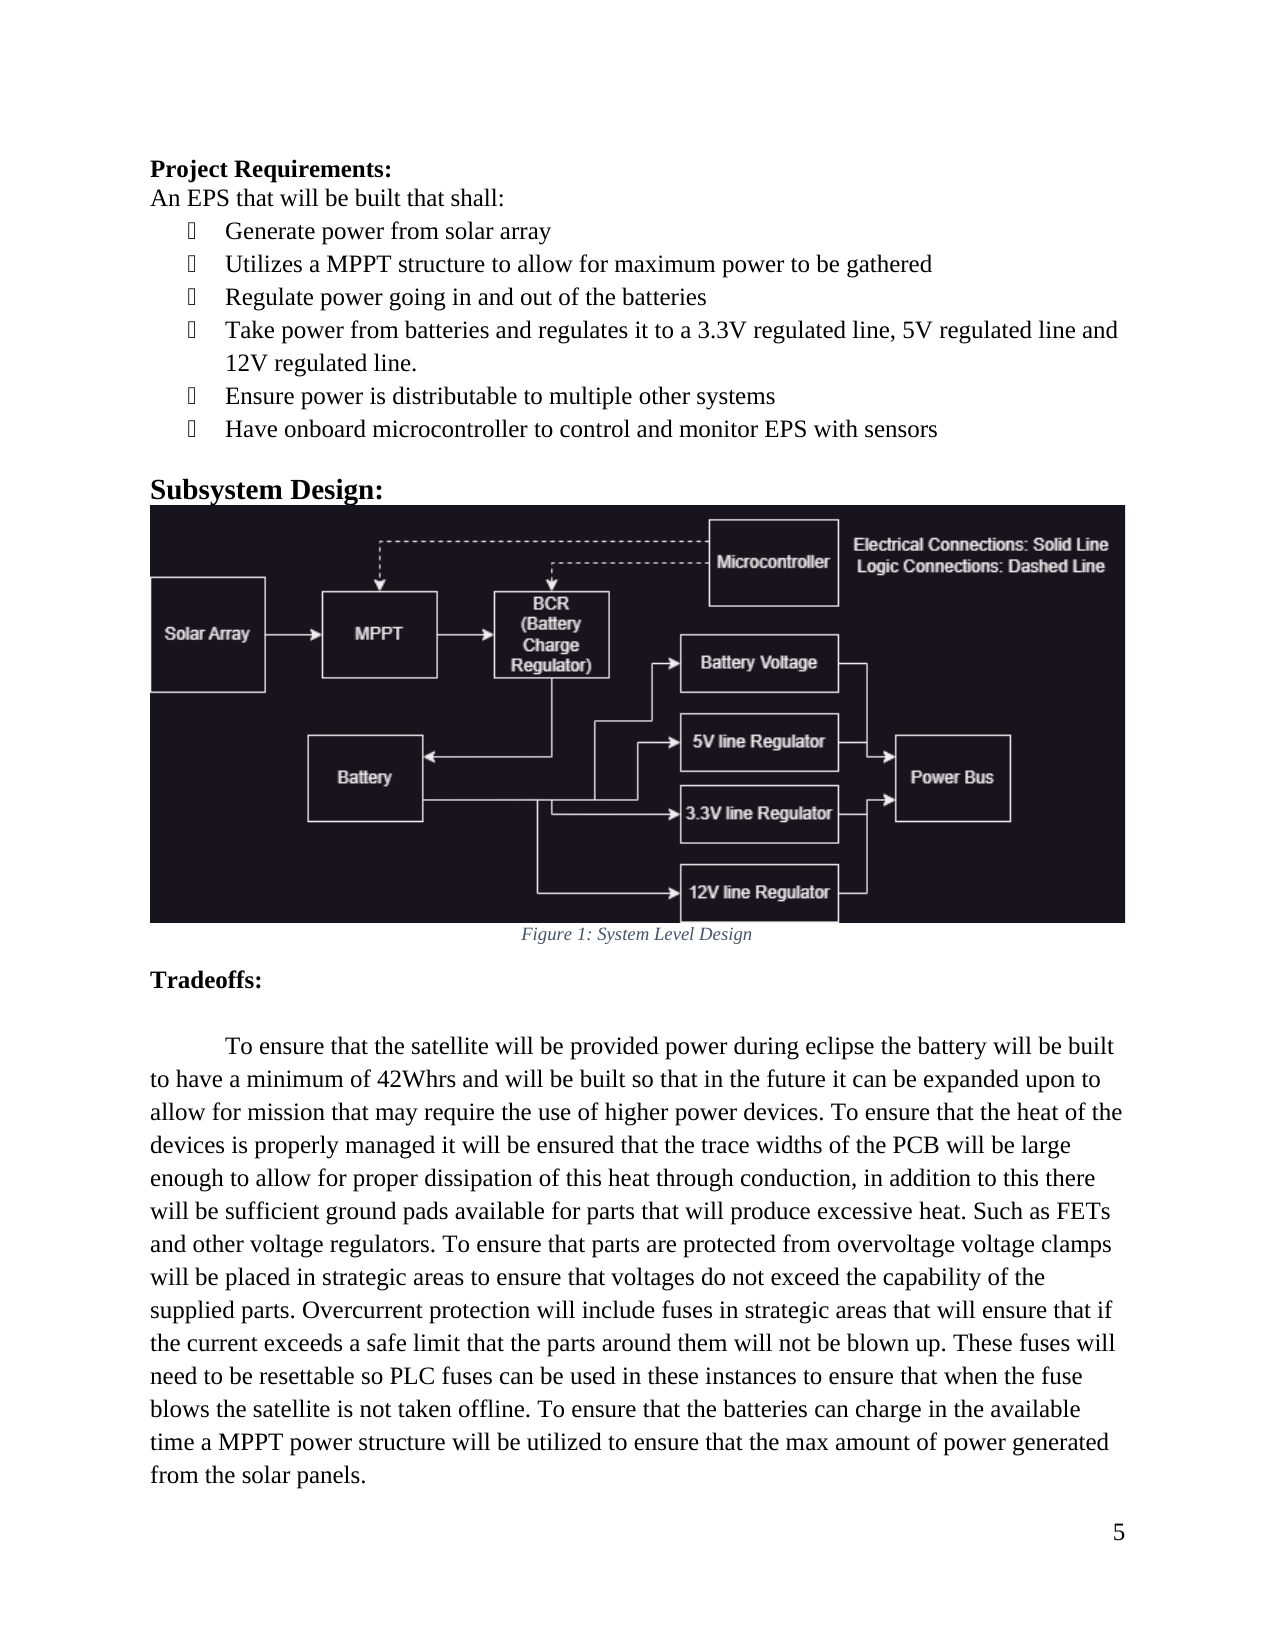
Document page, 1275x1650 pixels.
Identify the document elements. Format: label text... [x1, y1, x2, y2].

text An EPS that will be built that shall: [150, 183, 1125, 212]
list Utilizes a MPPT structure to allow for maximum power to be gathered [187, 249, 1125, 278]
list Ensure power is distributable to multiple other systems [187, 381, 1125, 410]
list Regulate power going in and out of the batteries [187, 282, 1125, 311]
subtitle Tradeoffs: [150, 965, 1125, 993]
subtitle Subsystem Design: [150, 472, 1125, 505]
list Take power from batteries and regulates it to a 3.3V regulated line, 5V regulated line and 12V regulated line. [187, 315, 1125, 377]
list Have onboard microcontroller to control and monitor EPS with sensors [187, 414, 1125, 443]
subtitle Project Requirements: [150, 154, 1125, 183]
list Generate power from solar array [187, 216, 1125, 245]
picture [150, 505, 1125, 923]
text To ensure that the satellite will be provided power during eclipse the battery will be built to have a minimum of 42Whrs and will be built so that in the future it can be expanded upon to allow for mission that may require the use of higher power devices. To ensure that the heat of the devices is properly managed it will be ensured that the trace widths of the PCB will be large enough to allow for proper dissipation of this heat through conduction, in addition to this there will be sufficient ground pads available for parts that will produce excessive heat. Such as FETs and other voltage regulators. To ensure that parts are protected from overvoltage voltage clamps will be placed in strategic areas to ensure that voltages do not exceed the capability of the supplied parts. Overcurrent protection will include fuses in strategic areas that will ensure that if the current exceeds a safe limit that the parts around them will not be blown up. These fuses will need to be resettable so PLC fuses can be used in these instances to ensure that when the fuse blows the satellite is not taken offline. To ensure that the batteries can charge in the available time a MPPT power structure will be utilized to ensure that the max amount of power generated from the solar panels. [150, 1031, 1125, 1489]
